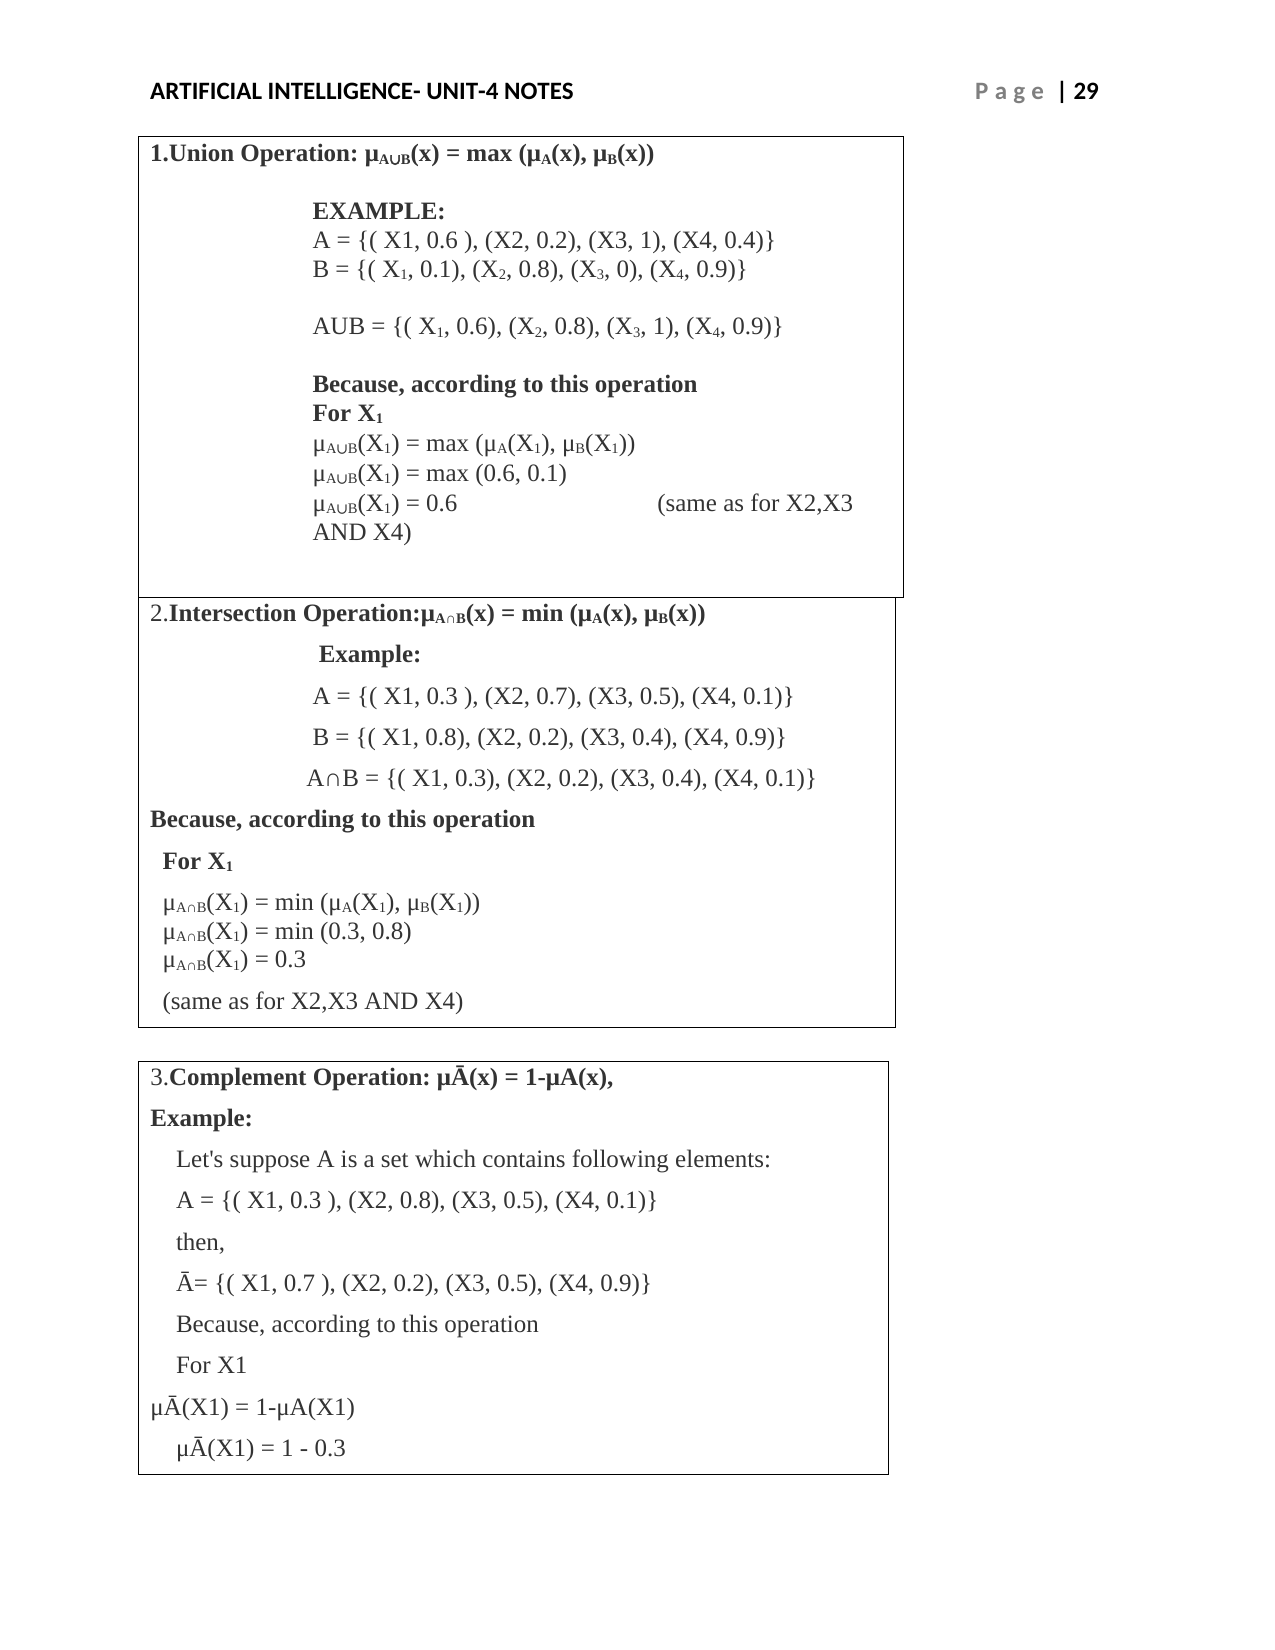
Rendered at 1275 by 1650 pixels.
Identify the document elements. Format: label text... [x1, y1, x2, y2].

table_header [139, 1062, 888, 1474]
table_cell 2.Intersection Operation:μA∩B(x) = min (μA(x), μB(x)) Example: A = {( X1, 0.3 ), (X2, 0.7), (X3, 0.5), (X4, 0.1)} B = {( X1, 0.8), (X2, 0.2), (X3, 0.4), (X4, 0.9)} A∩B = {( X1, 0.3), (X2, 0.2), (X3, 0.4), (X4, 0.1)} Because, according to this operation For X1 μA∩B(X1) = min (μA(X1), μB(X1)) μA∩B(X1) = min (0.3, 0.8) μA∩B(X1) = 0.3 (same as for X2,X3 AND X4) [139, 598, 895, 1027]
table_header 1.Union Operation: μA∪B(x) = max (μA(x), μB(x)) EXAMPLE: A = {( X1, 0.6 ), (X2, 0.2), (X3, 1), (X4, 0.4)} B = {( X1, 0.1), (X2, 0.8), (X3, 0), (X4, 0.9)} AUB = {( X1, 0.6), (X2, 0.8), (X3, 1), (X4, 0.9)} Because, according to this operation For X1 μA∪B(X1) = max (μA(X1), μB(X1)) μA∪B(X1) = max (0.6, 0.1) μA∪B(X1) = 0.6 (same as for X2,X3 AND X4) [139, 137, 903, 597]
